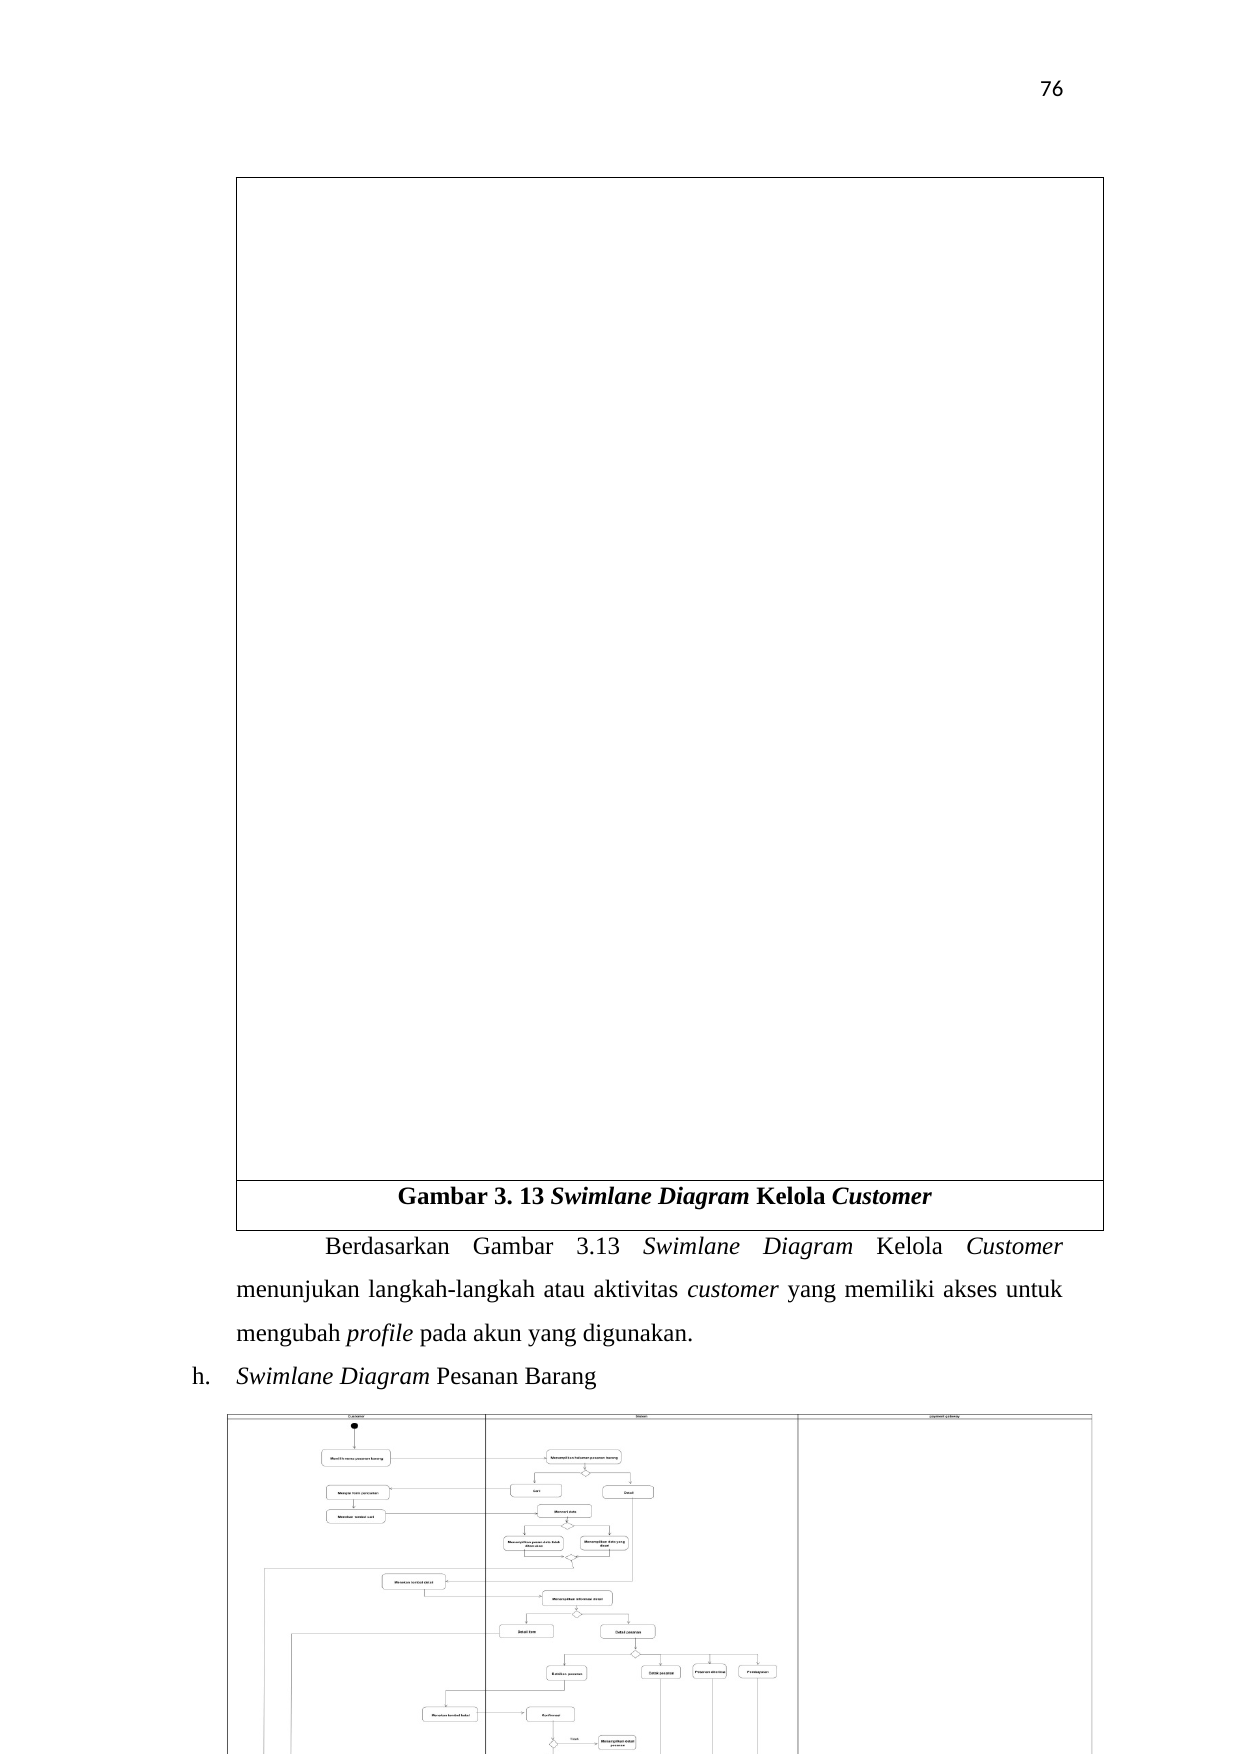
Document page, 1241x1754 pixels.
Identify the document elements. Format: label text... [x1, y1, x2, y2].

picture [226, 1414, 1093, 1754]
list Swimlane Diagram Pesanan Barang [192, 1361, 1063, 1389]
table_cell Gambar 3. 13 Swimlane Diagram Kelola Customer [237, 1181, 1103, 1230]
table_header [237, 178, 1103, 1180]
text Berdasarkan Gambar 3.13 Swimlane Diagram Kelola Customer menunjukan langkah-langkah atau aktivitas customer yang memiliki akses untuk mengubah profile pada akun yang digunakan. [236, 1231, 1063, 1346]
